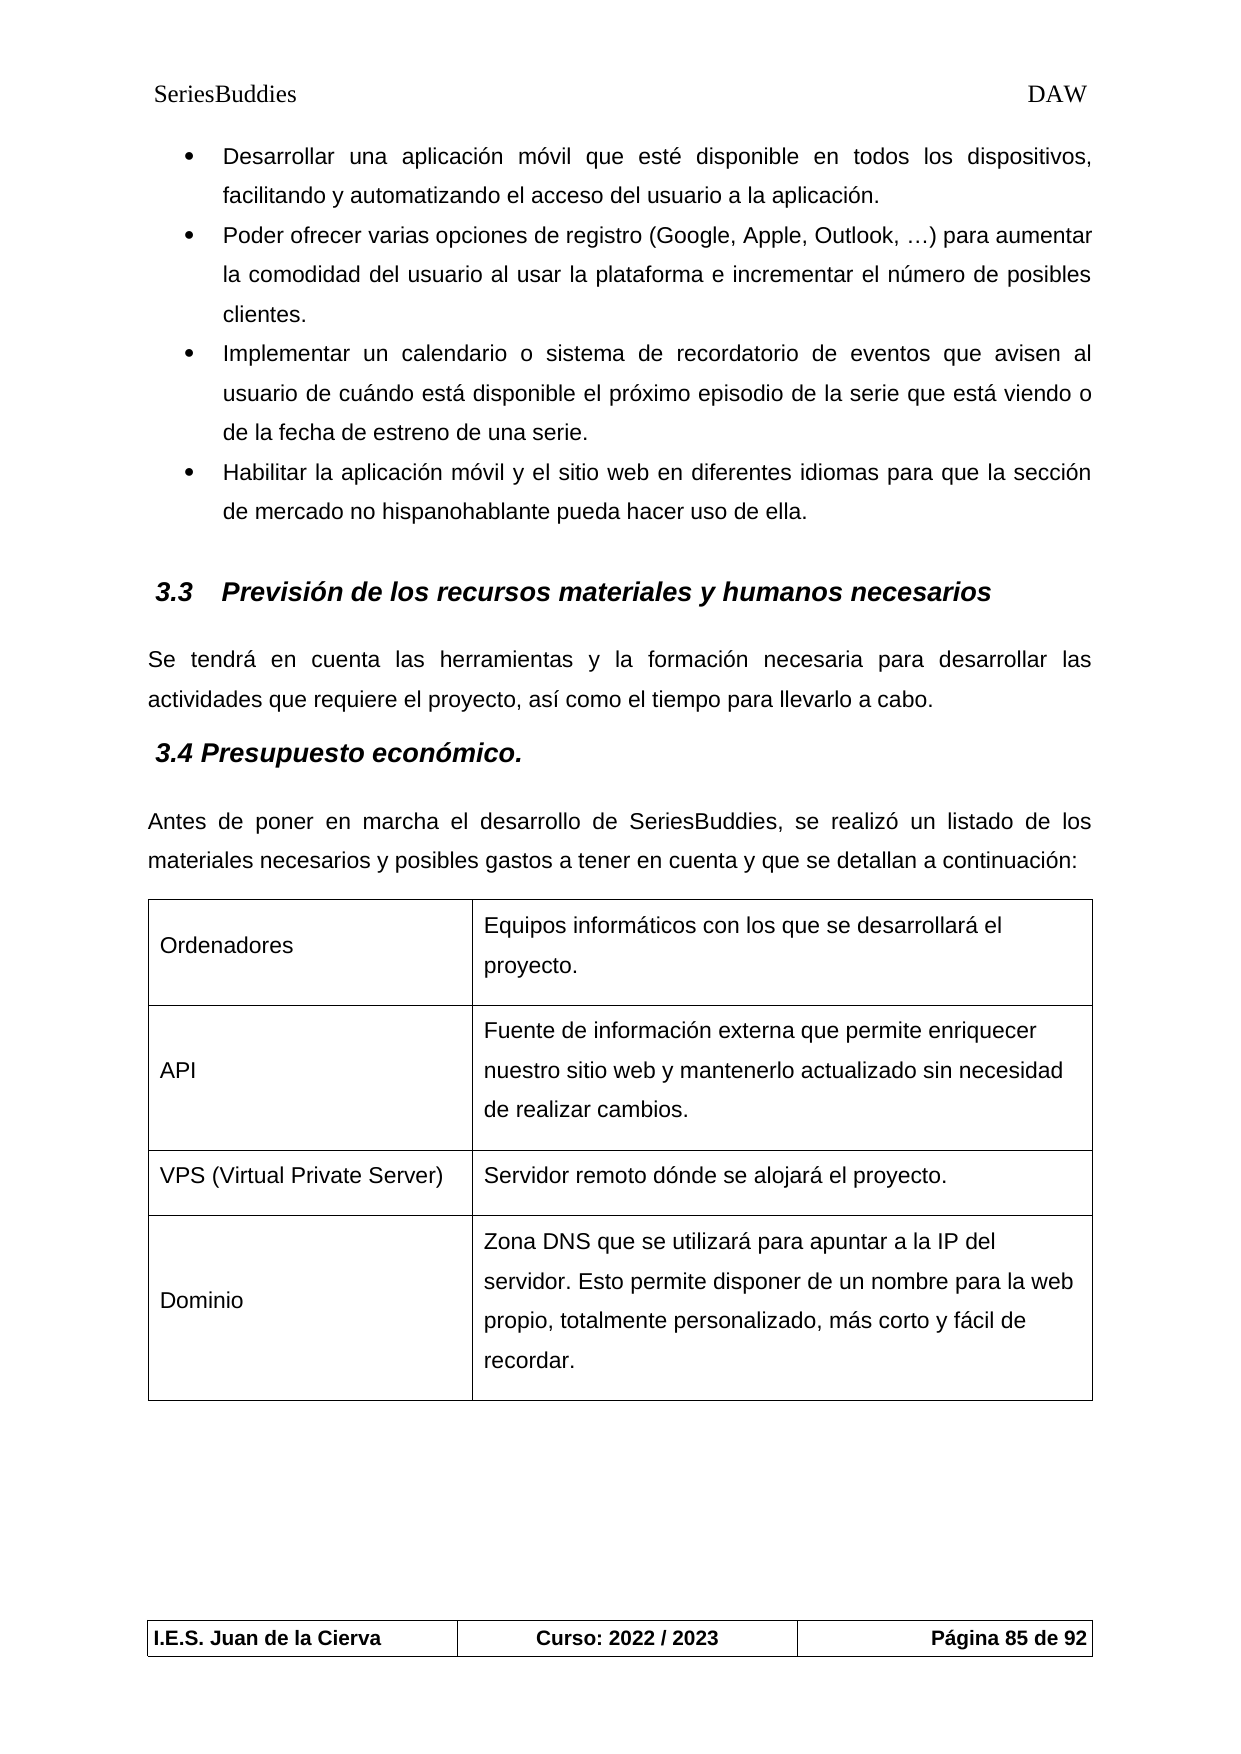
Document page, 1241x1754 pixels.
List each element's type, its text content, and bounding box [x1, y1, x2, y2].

table_cell Fuente de información externa que permite enriquecer nuestro sitio web y mantenerlo actualizado sin necesidad de realizar cambios. [473, 1006, 1092, 1149]
table_cell Dominio [149, 1216, 472, 1399]
list Desarrollar una aplicación móvil que esté disponible en todos los dispositivos, facilitando y automatizando el acceso del usuario a la aplicación. [185, 143, 1093, 208]
table_cell API [149, 1006, 472, 1149]
list Implementar un calendario o sistema de recordatorio de eventos que avisen al usuario de cuándo está disponible el próximo episodio de la serie que está viendo o de la fecha de estreno de una serie. [185, 340, 1093, 445]
subtitle Presupuesto económico. [148, 737, 1093, 769]
table_cell VPS (Virtual Private Server) [149, 1151, 472, 1215]
subtitle Previsión de los recursos materiales y humanos necesarios [148, 576, 1093, 607]
list Poder ofrecer varias opciones de registro (Google, Apple, Outlook, …) para aumentar la comodidad del usuario al usar la plataforma e incrementar el número de posibles clientes. [185, 222, 1093, 327]
table_cell Zona DNS que se utilizará para apuntar a la IP del servidor. Esto permite disponer de un nombre para la web propio, totalmente personalizado, más corto y fácil de recordar. [473, 1216, 1092, 1399]
text Se tendrá en cuenta las herramientas y la formación necesaria para desarrollar las actividades que requiere el proyecto, así como el tiempo para llevarlo a cabo. [148, 646, 1093, 712]
list Habilitar la aplicación móvil y el sitio web en diferentes idiomas para que la sección de mercado no hispanohablante pueda hacer uso de ella. [185, 458, 1093, 524]
table_header Equipos informáticos con los que se desarrollará el proyecto. [473, 900, 1092, 1005]
text Antes de poner en marcha el desarrollo de SeriesBuddies, se realizó un listado de los materiales necesarios y posibles gastos a tener en cuenta y que se detallan a continuación: [148, 808, 1093, 874]
table_cell Servidor remoto dónde se alojará el proyecto. [473, 1151, 1092, 1215]
table_header Ordenadores [149, 900, 472, 1005]
